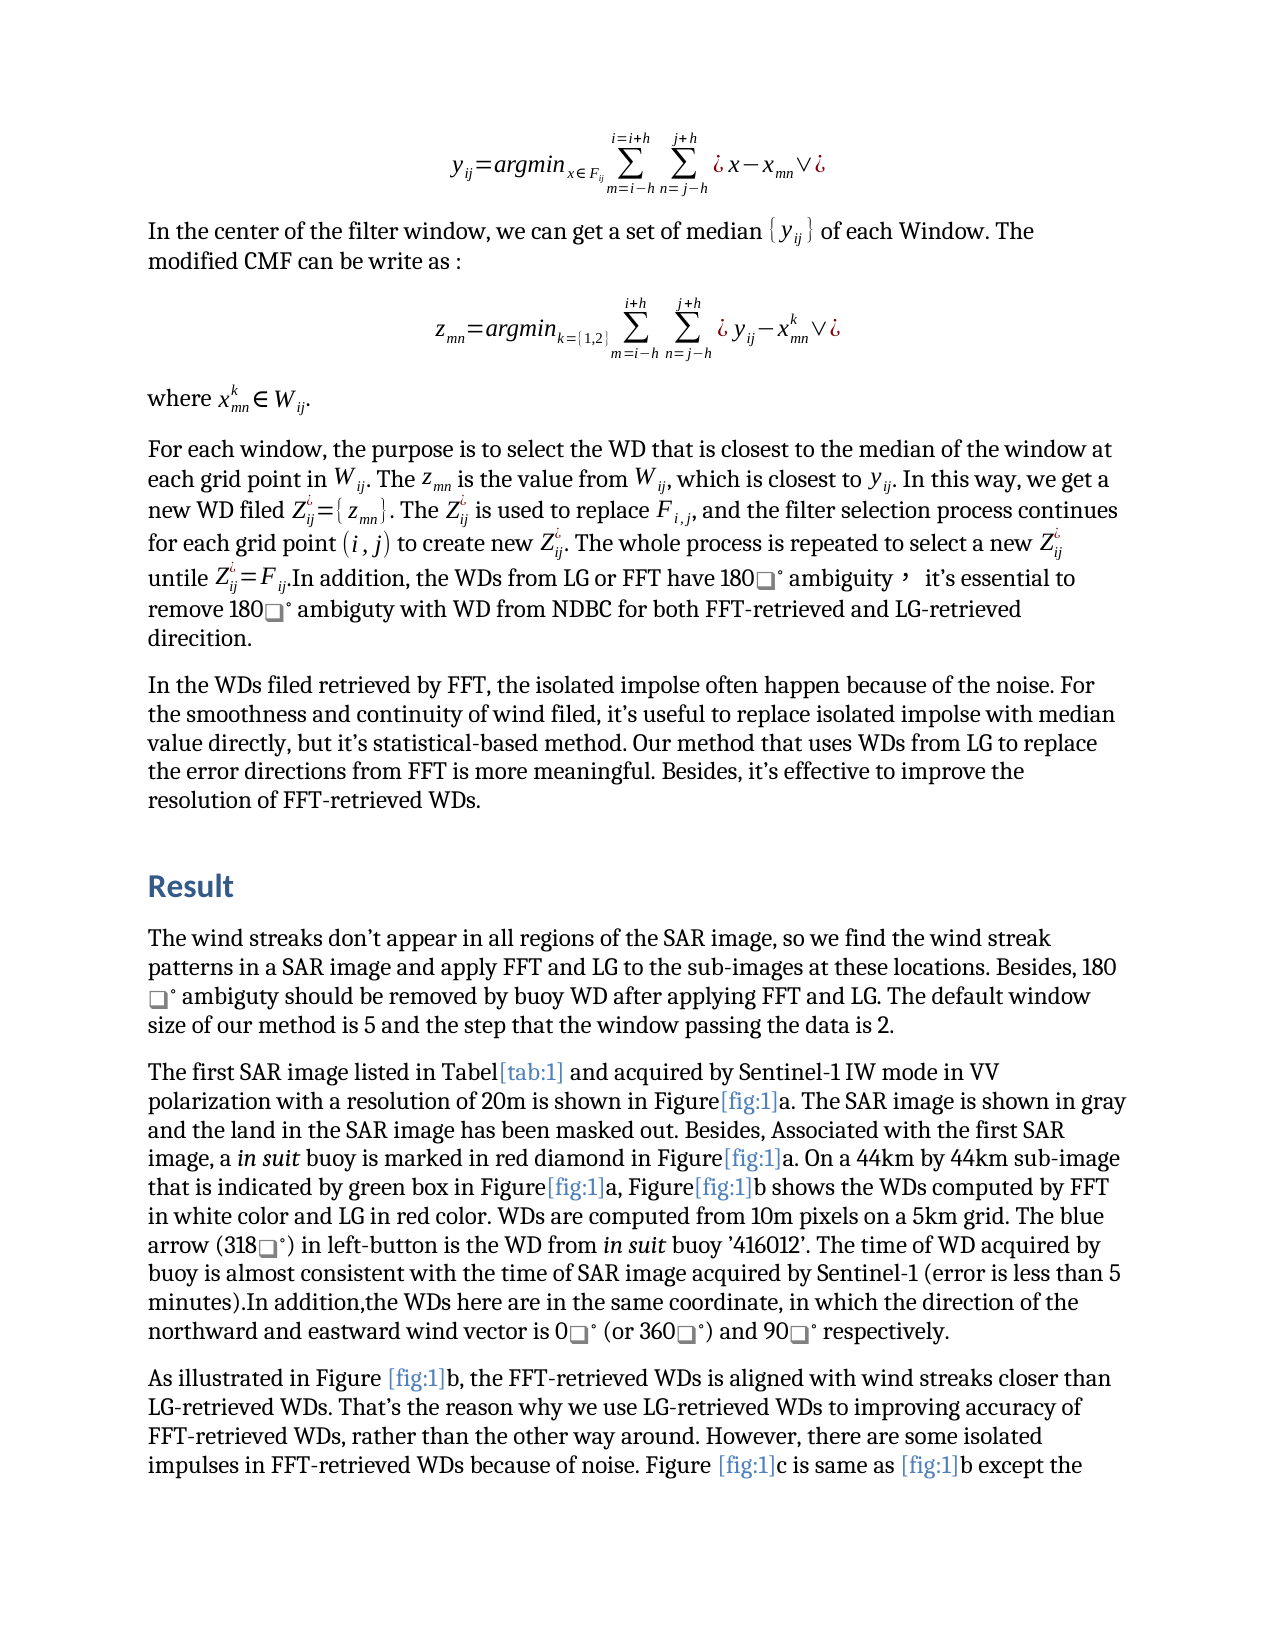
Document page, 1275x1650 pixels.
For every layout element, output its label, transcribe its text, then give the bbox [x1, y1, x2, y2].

subtitle Result [148, 865, 1127, 906]
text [148, 1364, 1127, 1479]
text where . [148, 381, 1127, 416]
text In the WDs filed retrieved by FFT, the isolated impolse often happen because of the noise. For the smoothness and continuity of wind filed, it’s useful to replace isolated impolse with median value directly, but it’s statistical-based method. Our method that uses WDs from LG to replace the error directions from FFT is more meaningful. Besides, it’s effective to improve the resolution of FFT-retrieved WDs. [148, 671, 1127, 815]
text For each window, the purpose is to select the WD that is closest to the median of the window at each grid point in . The is the value from , which is closest to . In this way, we get a new WD filed . The is used to replace , and the filter selection process continues for each grid point to create new . The whole process is repeated to select a new untile .In addition, the WDs from LG or FFT have 180 ambiguity， it’s essential to remove 180 ambiguty with WD from NDBC for both FFT-retrieved and LG-retrieved direcition. [148, 434, 1127, 652]
text The first SAR image listed in Tabel[tab:1] and acquired by Sentinel-1 IW mode in VV polarization with a resolution of 20m is shown in Figure[fig:1]a. The SAR image is shown in gray and the land in the SAR image has been masked out. Besides, Associated with the first SAR image, a in suit buoy is marked in red diamond in Figure[fig:1]a. On a 44km by 44km sub-image that is indicated by green box in Figure[fig:1]a, Figure[fig:1]b shows the WDs computed by FFT in white color and LG in red color. WDs are computed from 10m pixels on a 5km grid. The blue arrow (318) in left-button is the WD from in suit buoy ’416012’. The time of WD acquired by buoy is almost consistent with the time of SAR image acquired by Sentinel-1 (error is less than 5 minutes).In addition,the WDs here are in the same coordinate, in which the direction of the northward and eastward wind vector is 0 (or 360) and 90 respectively. [148, 1058, 1127, 1346]
text In the center of the filter window, we can get a set of median of each Window. The modified CMF can be write as : [148, 216, 1127, 276]
text The wind streaks don’t appear in all regions of the SAR image, so we find the wind streak patterns in a SAR image and apply FFT and LG to the sub-images at these locations. Besides, 180 ambiguty should be removed by buoy WD after applying FFT and LG. The default window size of our method is 5 and the step that the window passing the data is 2. [148, 924, 1127, 1039]
